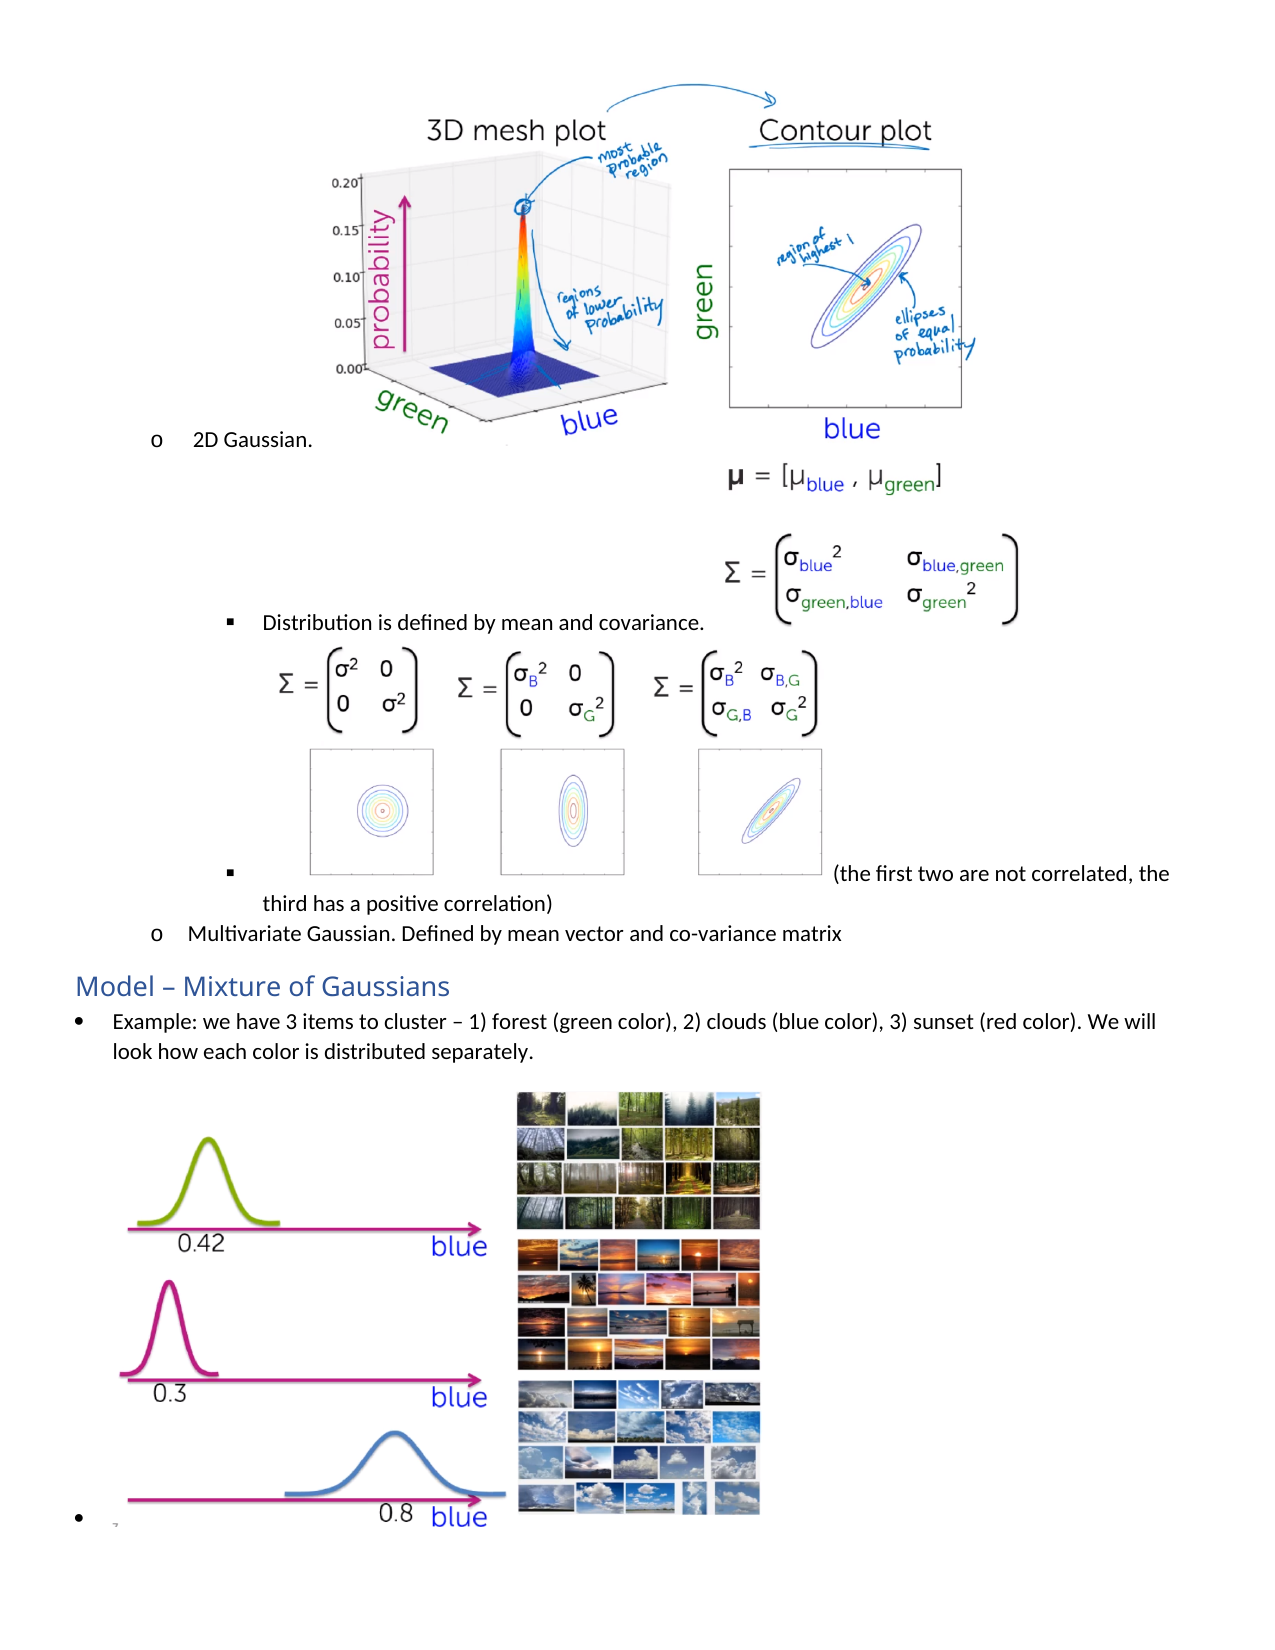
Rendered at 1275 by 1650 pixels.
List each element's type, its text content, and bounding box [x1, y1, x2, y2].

list Multivariate Gaussian. Defined by mean vector and co-variance matrix [150, 919, 1200, 948]
subtitle Model – Mixture of Gaussians [75, 967, 1200, 1004]
picture [710, 456, 1021, 631]
picture [112, 1067, 771, 1527]
picture [262, 638, 833, 881]
picture [318, 75, 979, 448]
list Example: we have 3 items to cluster – 1) forest (green color), 2) clouds (blue color), 3) sunset (red color). We will look how each color is distributed separately. [75, 1007, 1200, 1065]
